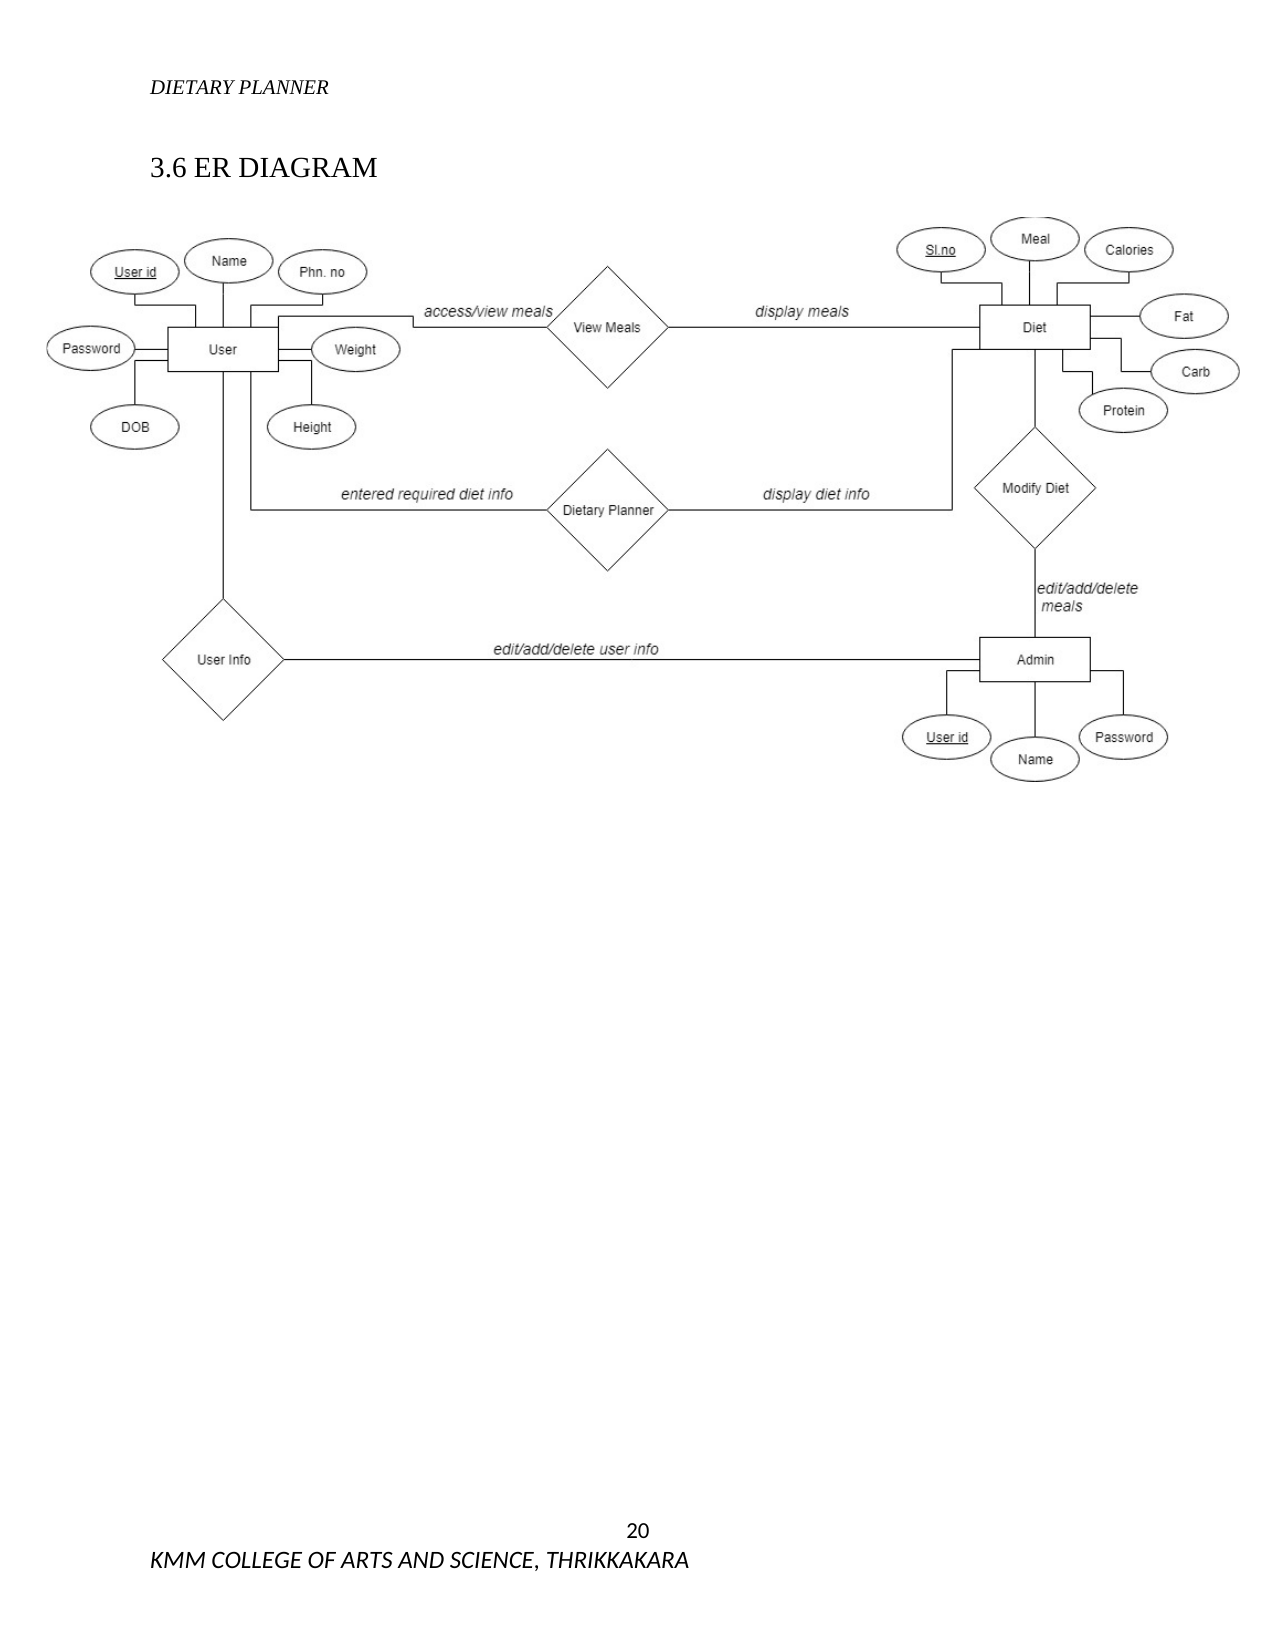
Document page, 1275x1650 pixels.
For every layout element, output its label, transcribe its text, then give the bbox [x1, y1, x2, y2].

text 3.6 ER DIAGRAM [150, 150, 1125, 183]
picture [46, 217, 1240, 782]
